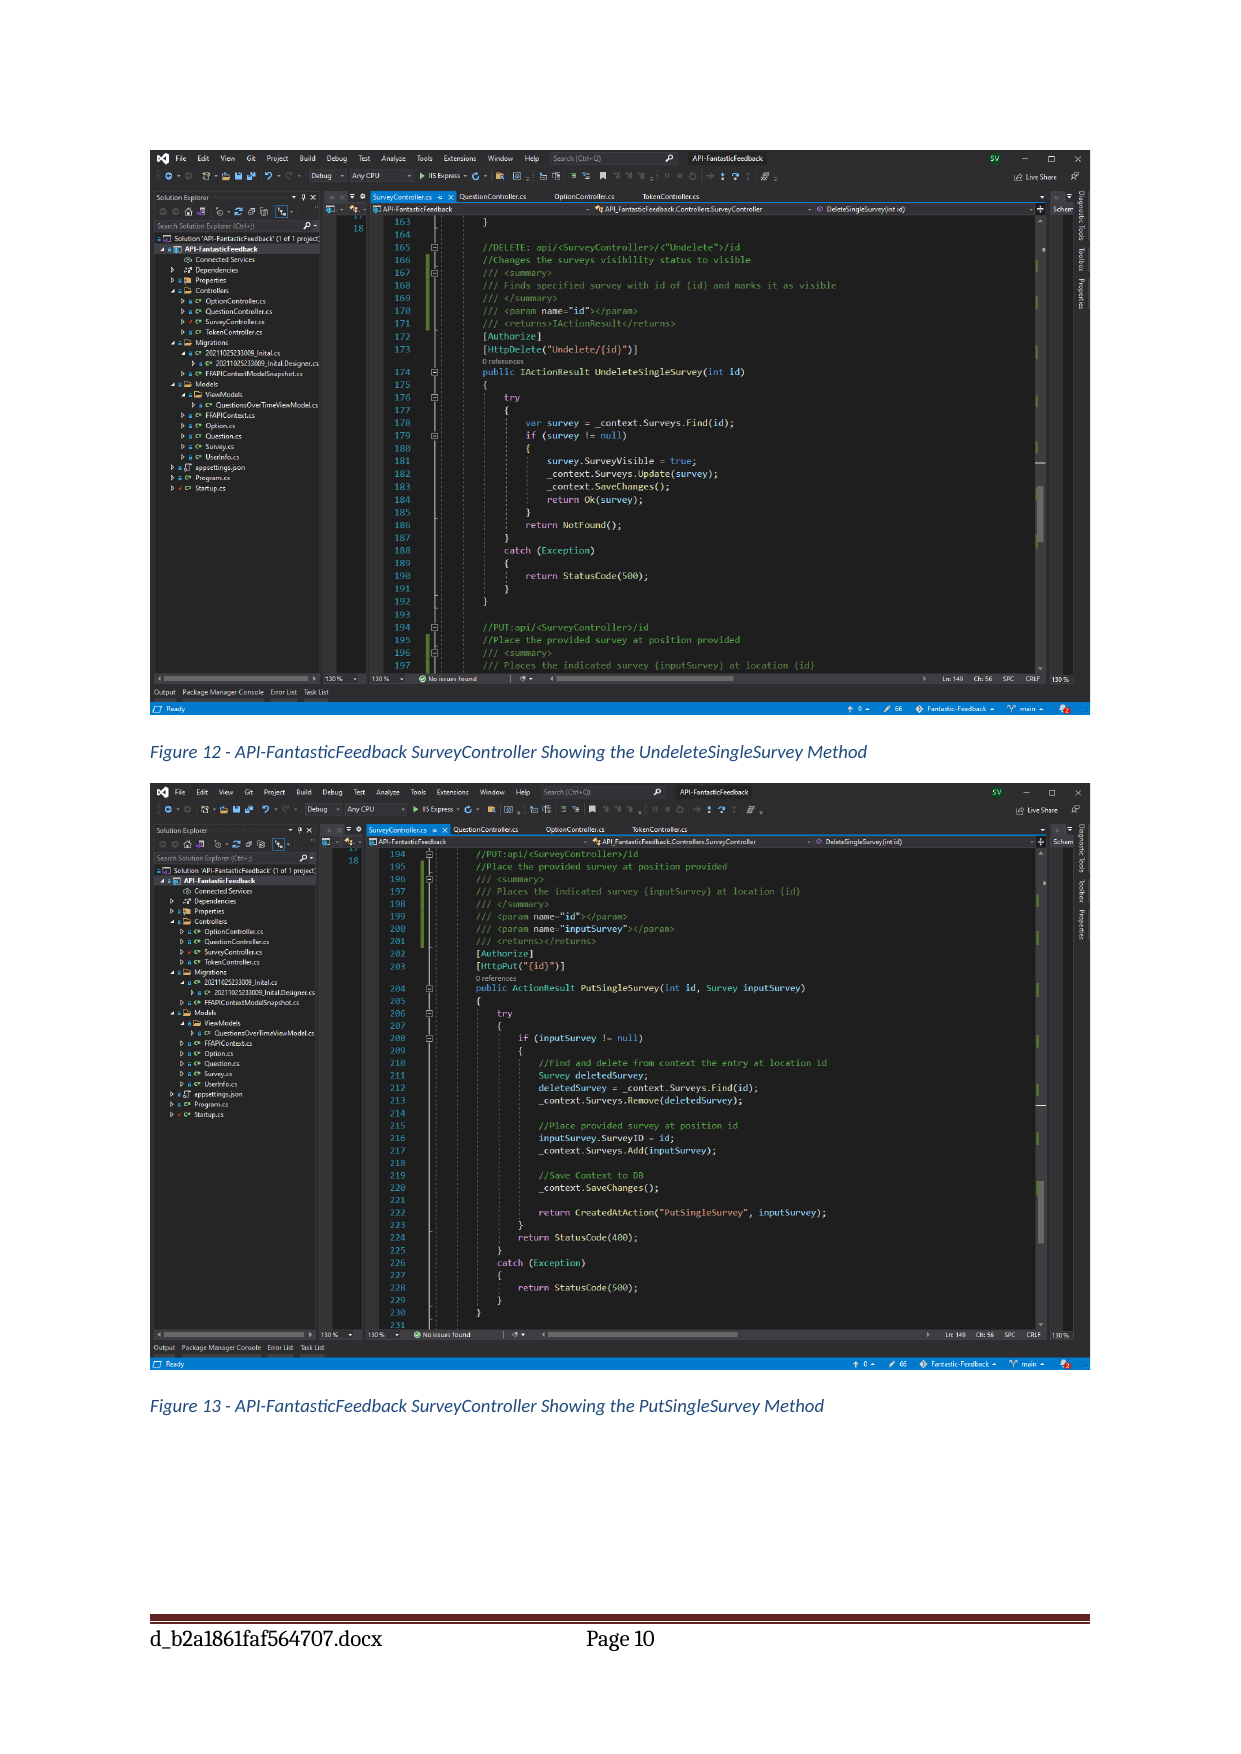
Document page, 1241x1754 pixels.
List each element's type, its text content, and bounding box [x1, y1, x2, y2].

picture [150, 783, 1091, 1370]
picture [150, 150, 1091, 715]
